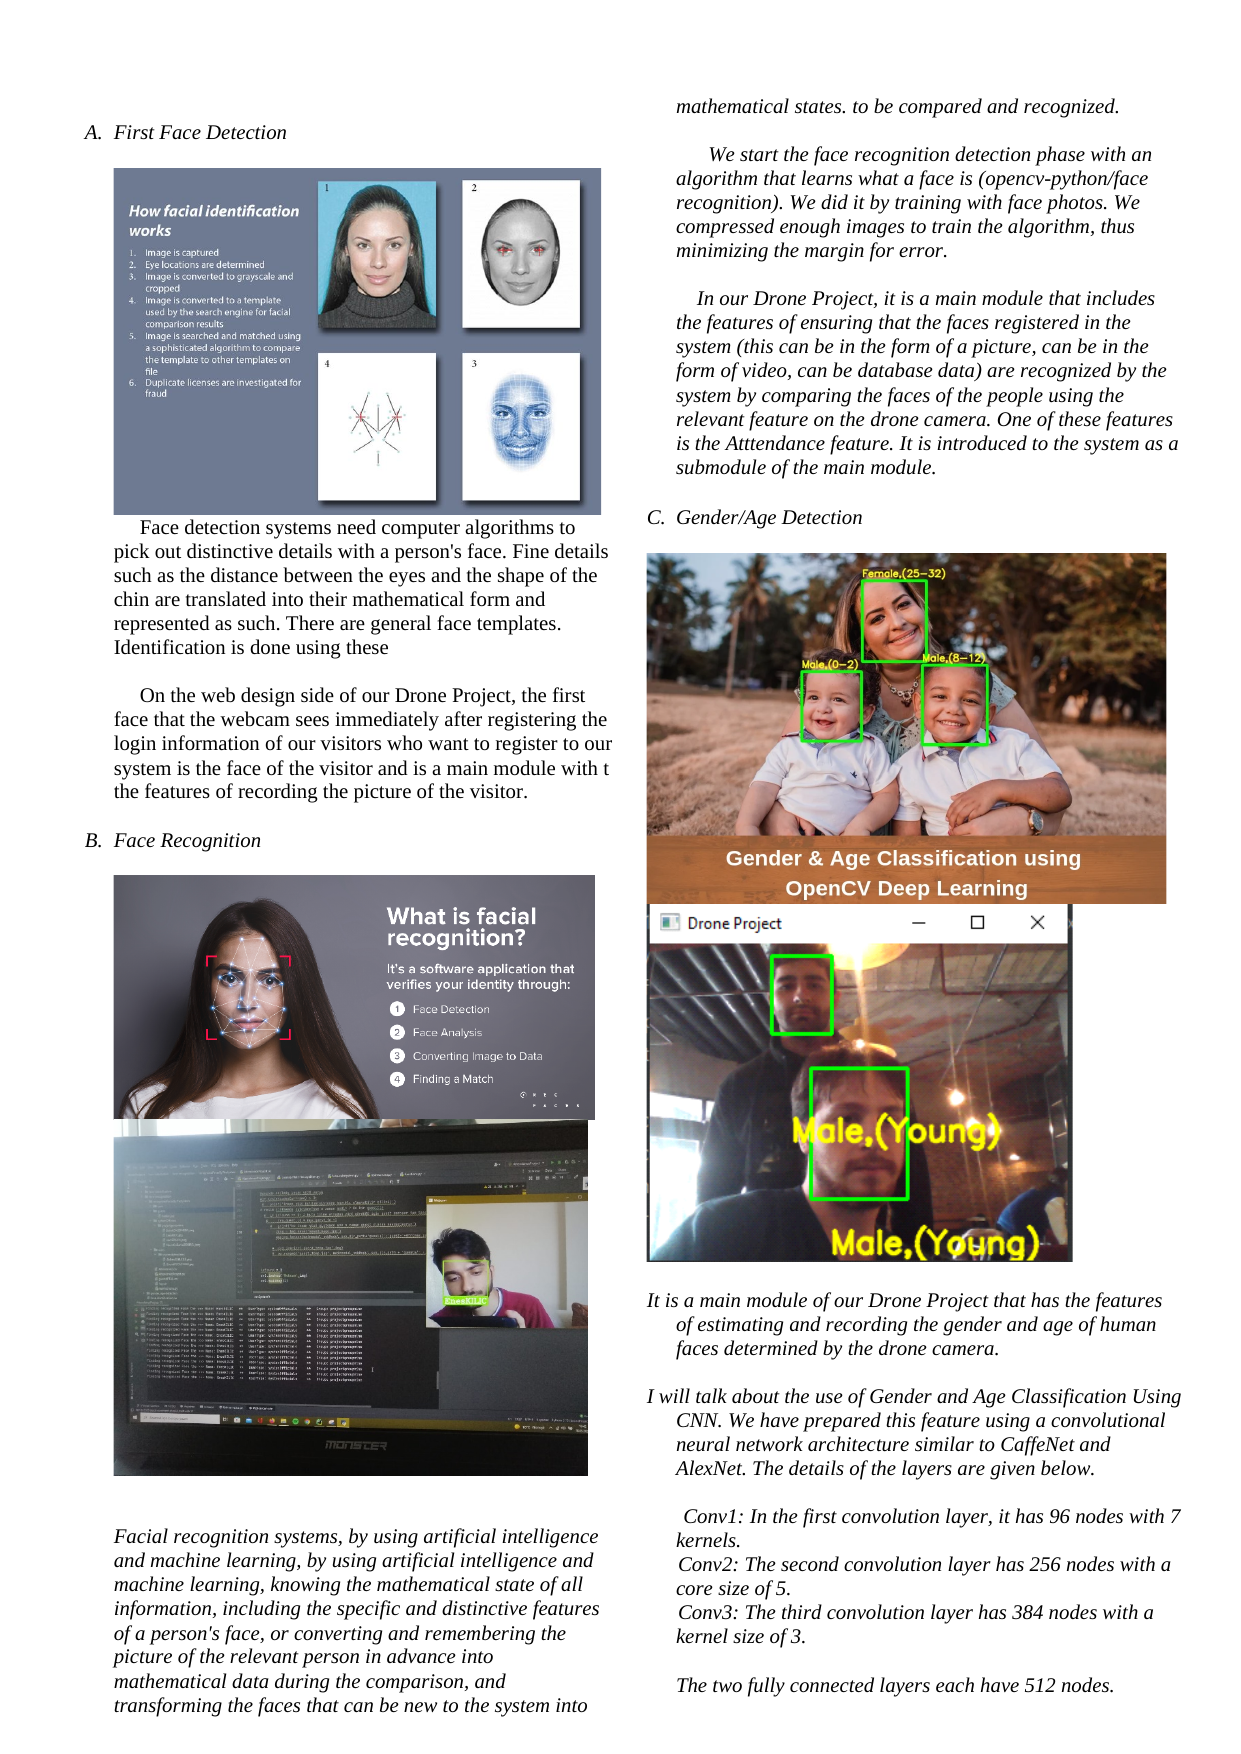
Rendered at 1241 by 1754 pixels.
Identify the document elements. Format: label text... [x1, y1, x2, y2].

list Conv1: In the first convolution layer, it has 96 nodes with 7 kernels. [647, 1504, 1184, 1552]
list Gender/Age Detection [647, 503, 1184, 529]
picture [113, 168, 602, 515]
picture [646, 553, 1167, 1262]
list I will talk about the use of Gender and Age Classification Using CNN. We have prepared this feature using a convolutional neural network architecture similar to CaffeNet and AlexNet. The details of the layers are given below. [647, 1384, 1184, 1480]
list Face Recognition [84, 828, 614, 852]
list Facial recognition systems, by using artificial intelligence and machine learning, by using artificial intelligence and machine learning, knowing the mathematical state of all information, including the specific and distinctive features of a person's face, or converting and remembering the picture of the relevant person in advance into mathematical data during the comparison, and transforming the faces that can be new to the system into mathematical states. to be compared and recognized. [113, 1524, 614, 1717]
list Face detection systems need computer algorithms to pick out distinctive details with a person's face. Fine details such as the distance between the eyes and the shape of the chin are translated into their mathematical form and represented as such. There are general face templates. Identification is done using these [113, 515, 614, 659]
list It is a main module of our Drone Project that has the features of estimating and recording the gender and age of human faces determined by the drone camera. [647, 1287, 1184, 1360]
list We start the face recognition detection phase with an algorithm that learns what a face is (opencv-python/face recognition). We did it by training with face photos. We compressed enough images to train the algorithm, thus minimizing the margin for error. [676, 142, 1184, 262]
picture [113, 875, 595, 1476]
list Conv3: The third convolution layer has 384 nodes with a kernel size of 3. [647, 1600, 1184, 1648]
list Conv2: The second convolution layer has 256 nodes with a core size of 5. [647, 1552, 1184, 1600]
list First Face Detection [84, 120, 614, 144]
list In our Drone Project, it is a main module that includes the features of ensuring that the faces registered in the system (this can be in the form of a picture, can be in the form of video, can be database data) are recognized by the system by comparing the faces of the people using the relevant feature on the drone camera. One of these features is the Atttendance feature. It is introduced to the system as a submodule of the main module. [676, 286, 1184, 479]
list The two fully connected layers each have 512 nodes. [676, 1672, 1184, 1697]
list On the web design side of our Drone Project, the first face that the webcam sees immediately after registering the login information of our visitors who want to register to our system is the face of the visitor and is a main module with t the features of recording the picture of the visitor. [113, 683, 614, 803]
